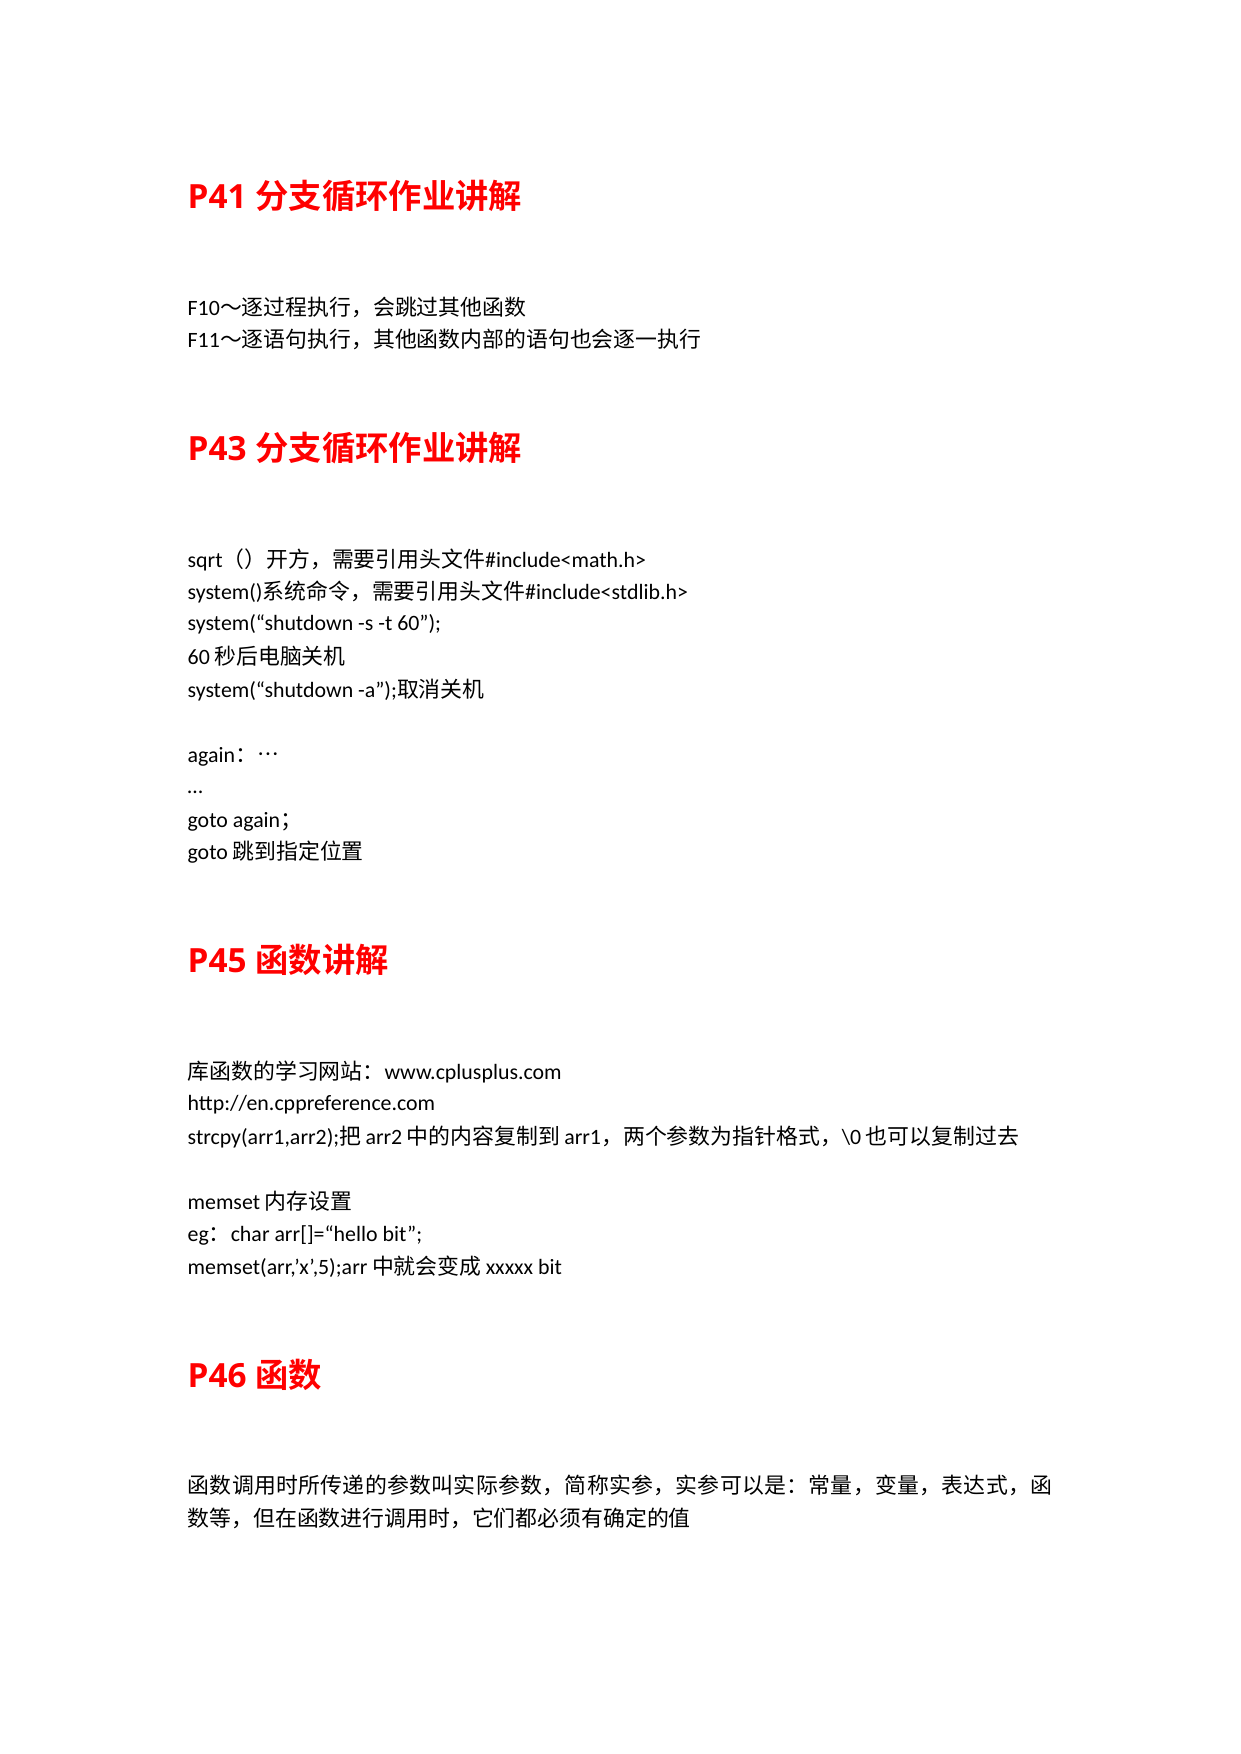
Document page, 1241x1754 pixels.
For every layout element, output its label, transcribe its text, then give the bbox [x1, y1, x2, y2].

text eg：char arr[]=“hello bit”; [187, 1216, 1053, 1248]
text http://en.cppreference.com [187, 1086, 1053, 1118]
text memset内存设置 [187, 1183, 1053, 1216]
subtitle P46 函数 [187, 1340, 1053, 1405]
text 60秒后电脑关机 [187, 639, 1053, 671]
text … [187, 769, 1053, 801]
text goto again； [187, 801, 1053, 834]
text F11～逐语句执行，其他函数内部的语句也会逐一执行 [187, 322, 1053, 354]
text again：… [187, 736, 1053, 769]
subtitle P41 分支循环作业讲解 [187, 162, 1053, 227]
text system(“shutdown -a”);取消关机 [187, 671, 1053, 704]
text goto跳到指定位置 [187, 834, 1053, 866]
text 函数调用时所传递的参数叫实际参数，简称实参，实参可以是：常量，变量，表达式，函数等，但在函数进行调用时，它们都必须有确定的值 [187, 1468, 1053, 1533]
text memset(arr,’x’,5);arr中就会变成xxxxx bit [187, 1248, 1053, 1281]
text sqrt（）开方，需要引用头文件#include<math.h> [187, 541, 1053, 574]
text F10～逐过程执行，会跳过其他函数 [187, 289, 1053, 322]
subtitle P43 分支循环作业讲解 [187, 414, 1053, 479]
subtitle P45 函数讲解 [187, 926, 1053, 991]
text system()系统命令，需要引用头文件#include<stdlib.h> [187, 574, 1053, 606]
text strcpy(arr1,arr2);把arr2中的内容复制到arr1，两个参数为指针格式，\0也可以复制过去 [187, 1118, 1053, 1151]
text system(“shutdown -s -t 60”); [187, 606, 1053, 639]
text 库函数的学习网站：www.cplusplus.com [187, 1053, 1053, 1086]
